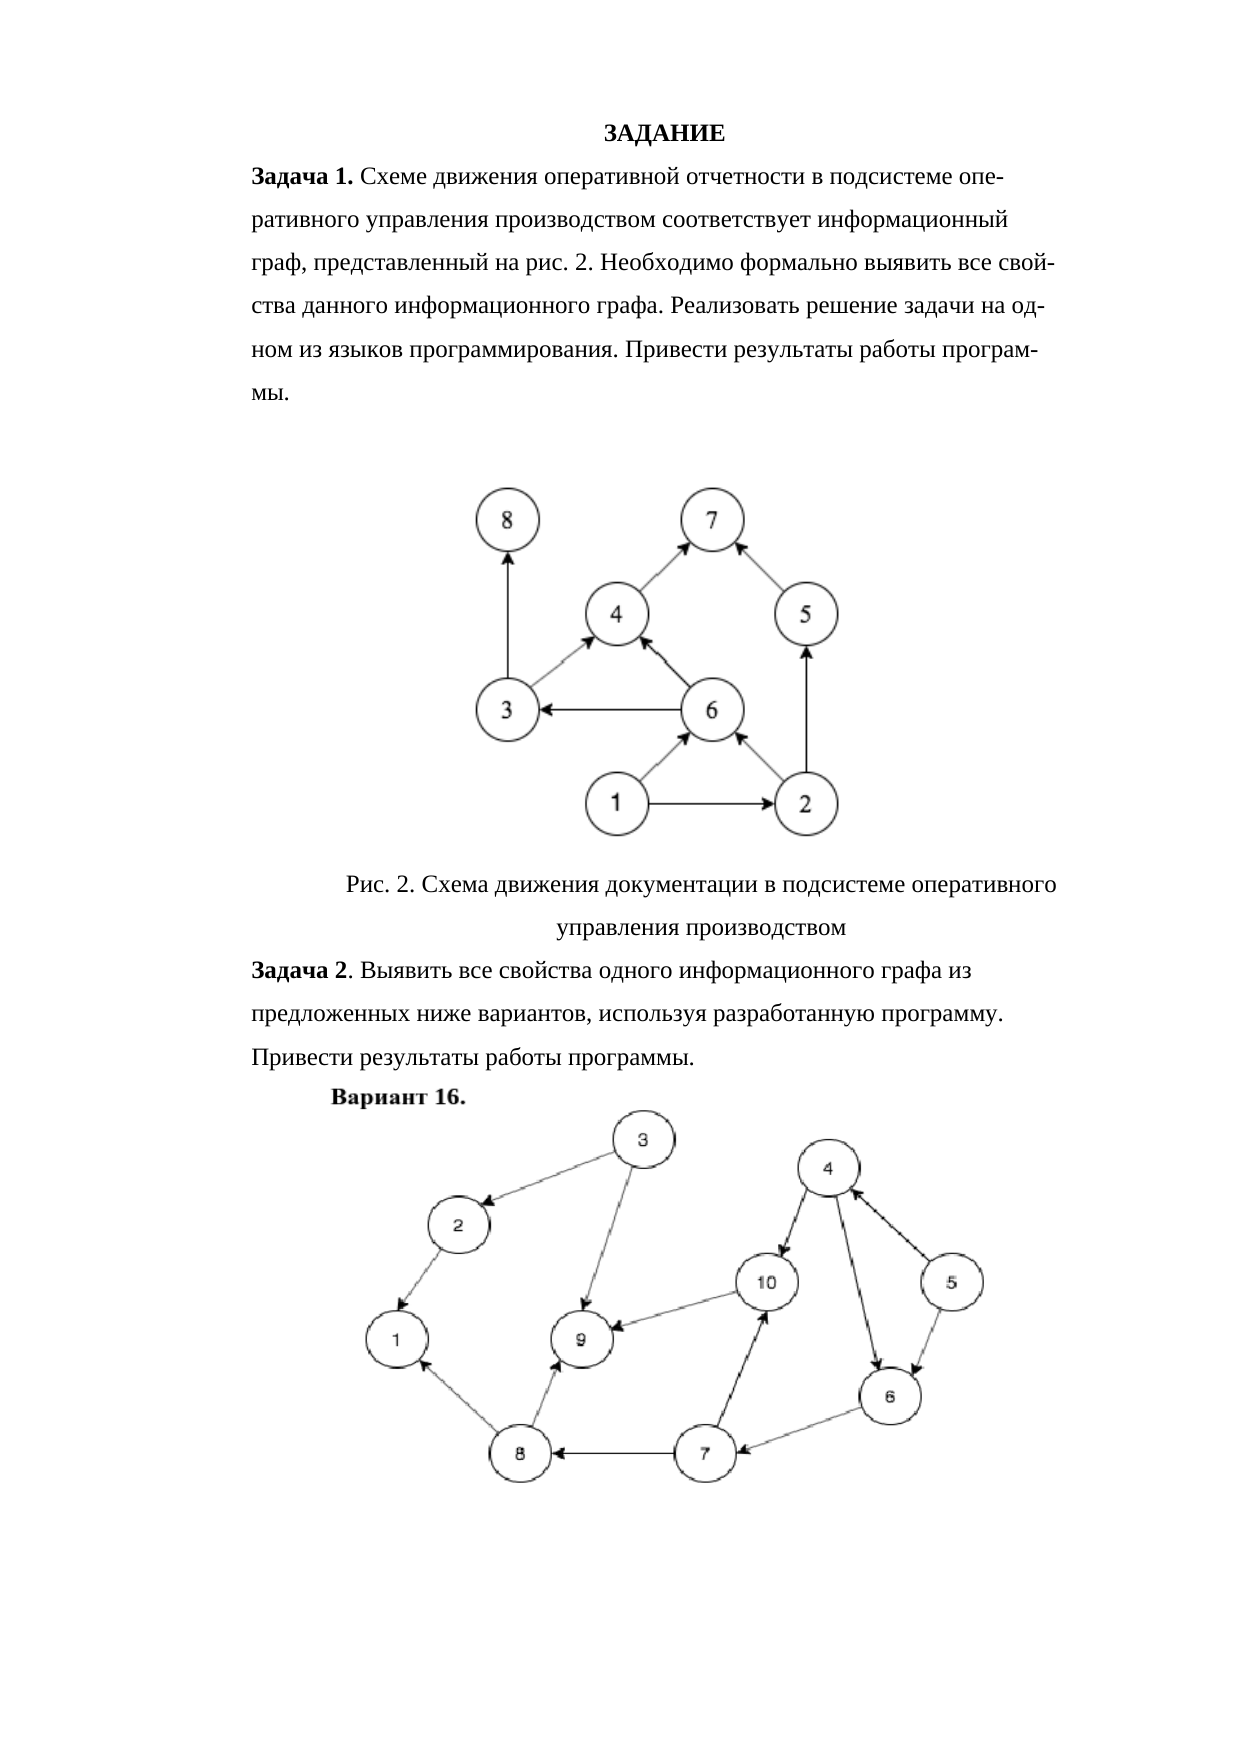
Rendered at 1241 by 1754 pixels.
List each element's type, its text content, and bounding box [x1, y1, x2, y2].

text управления производством [177, 912, 1152, 941]
picture [314, 1084, 1015, 1490]
text предложенных ниже вариантов, используя разработанную программу. [177, 998, 1152, 1027]
picture [362, 466, 945, 841]
text Привести результаты работы программы. [177, 1042, 1152, 1070]
text граф, представленный на рис. 2. Необходимо формально выявить все свой- [177, 247, 1152, 276]
text ЗАДАНИЕ [177, 118, 1152, 147]
text ном из языков программирования. Привести результаты работы програм- [177, 334, 1152, 362]
text ства данного информационного графа. Реализовать решение задачи на од- [177, 291, 1152, 319]
text Задача 1. Схеме движения оперативной отчетности в подсистеме опе- [177, 161, 1152, 190]
text ративного управления производством соответствует информационный [177, 204, 1152, 233]
text Задача 2. Выявить все свойства одного информационного графа из [177, 955, 1152, 984]
text мы. [177, 377, 1152, 406]
